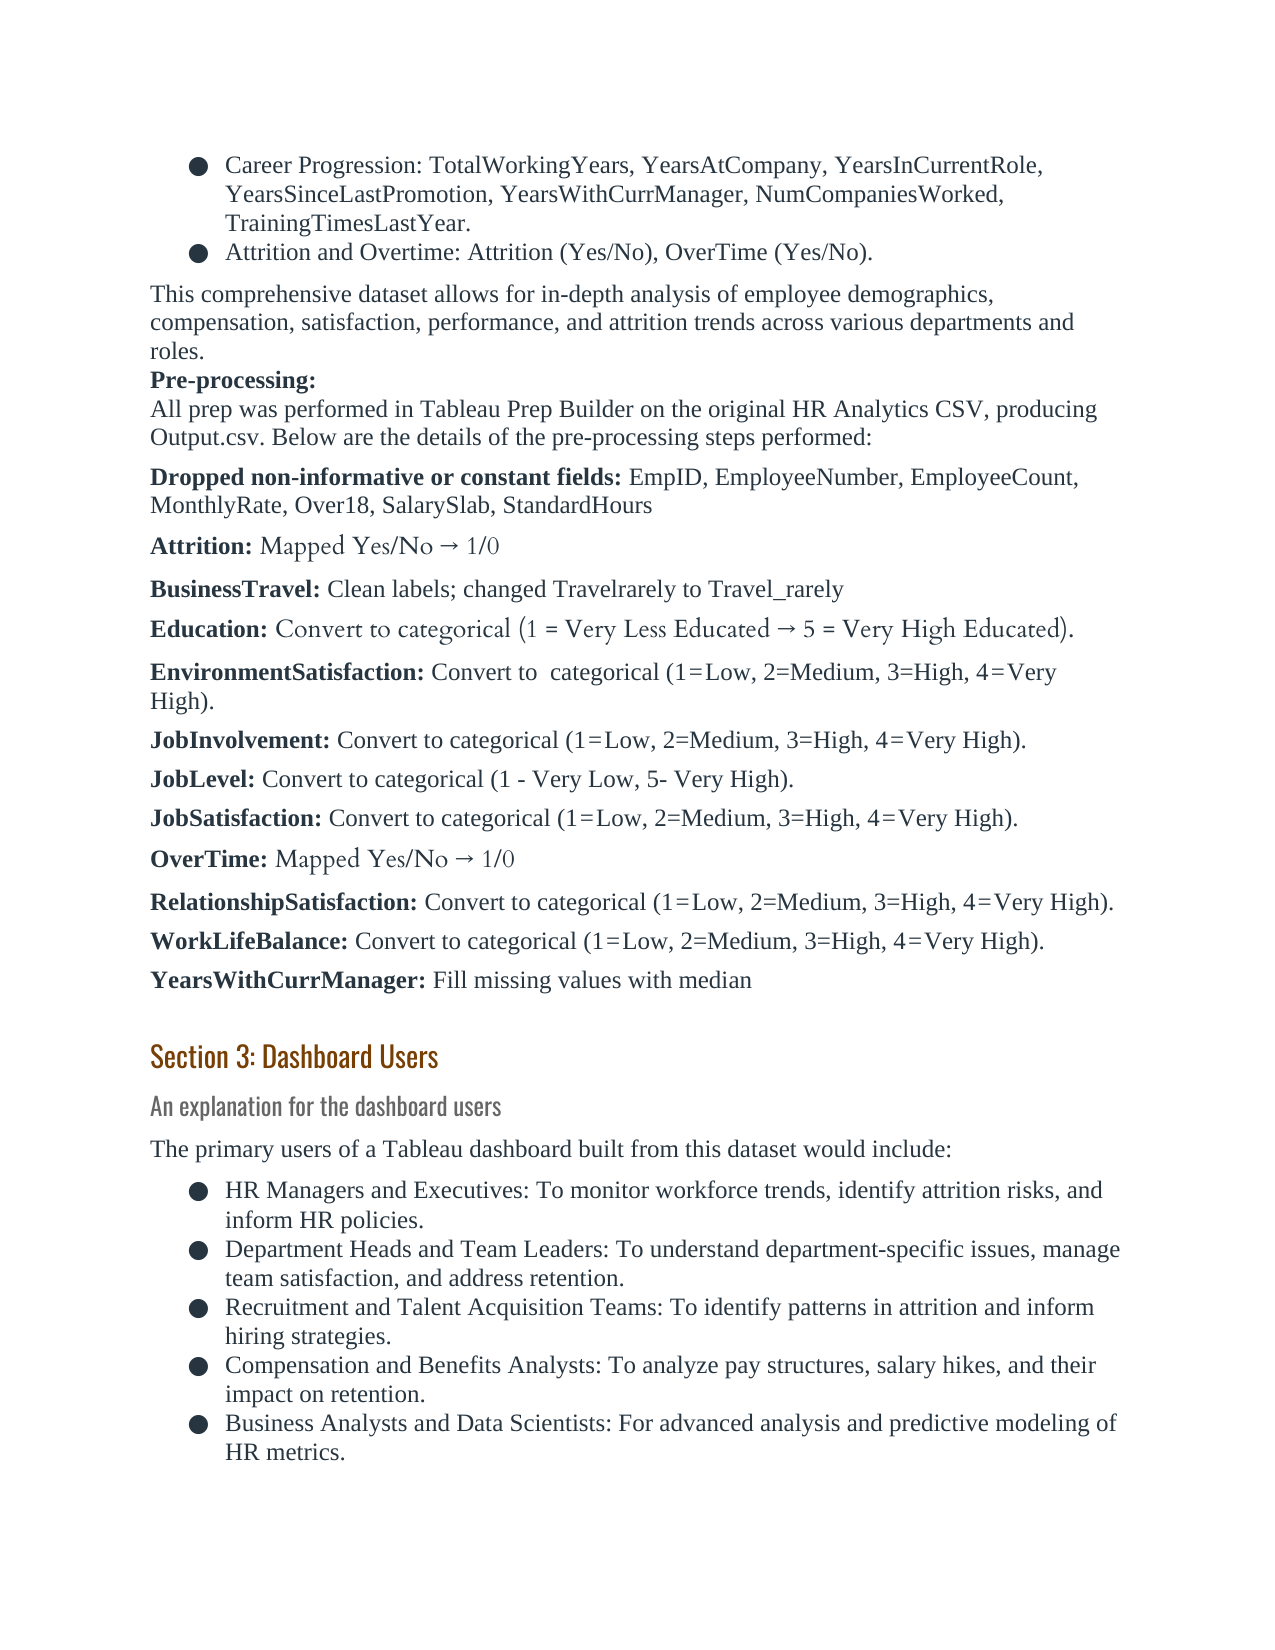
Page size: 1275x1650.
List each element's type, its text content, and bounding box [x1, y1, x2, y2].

list HR Managers and Executives: To monitor workforce trends, identify attrition risks, and inform HR policies. [187, 1176, 1125, 1234]
text This comprehensive dataset allows for in-depth analysis of employee demographics, compensation, satisfaction, performance, and attrition trends across various departments and roles. [150, 279, 1125, 365]
text Dropped non-informative or constant fields: EmpID, EmployeeNumber, EmployeeCount, MonthlyRate, Over18, SalarySlab, StandardHours [150, 462, 1125, 519]
text OverTime: Mapped Yes/No → 1/0 [150, 843, 1125, 877]
text BusinessTravel: Clean labels; changed Travelrarely to Travel_rarely [150, 574, 1125, 603]
text All prep was performed in Tableau Prep Builder on the original HR Analytics CSV, producing Output.csv. Below are the details of the pre-processing steps performed: [150, 394, 1125, 451]
list Attrition and Overtime: Attrition (Yes/No), OverTime (Yes/No). [187, 237, 1125, 266]
list Career Progression: TotalWorkingYears, YearsAtCompany, YearsInCurrentRole, YearsSinceLastPromotion, YearsWithCurrManager, NumCompaniesWorked, TrainingTimesLastYear. [187, 150, 1125, 237]
text YearsWithCurrManager: Fill missing values with median [150, 965, 1125, 994]
subtitle An explanation for the dashboard users [150, 1087, 1125, 1124]
text Education: Convert to categorical (1 = Very Less Educated → 5 = Very High Educated). [150, 613, 1125, 647]
text JobSatisfaction: Convert to categorical (1 = Low, 2=Medium, 3=High, 4 = Very High). [150, 803, 1125, 832]
list Recruitment and Talent Acquisition Teams: To identify patterns in attrition and inform hiring strategies. [187, 1292, 1125, 1350]
text The primary users of a Tableau dashboard built from this dataset would include: [150, 1134, 1125, 1163]
text RelationshipSatisfaction: Convert to categorical (1 = Low, 2=Medium, 3=High, 4 = Very High). [150, 887, 1125, 916]
text JobLevel: Convert to categorical (1 - Very Low, 5- Very High). [150, 764, 1125, 793]
list Business Analysts and Data Scientists: For advanced analysis and predictive modeling of HR metrics. [187, 1408, 1125, 1466]
text Attrition: Mapped Yes/No → 1/0 [150, 529, 1125, 563]
subtitle Section 3: Dashboard Users [150, 1033, 1125, 1076]
text WorkLifeBalance: Convert to categorical (1 = Low, 2=Medium, 3=High, 4 = Very High). [150, 926, 1125, 955]
text EnvironmentSatisfaction: Convert to categorical (1 = Low, 2=Medium, 3=High, 4 = Very High). [150, 657, 1125, 715]
text JobInvolvement: Convert to categorical (1 = Low, 2=Medium, 3=High, 4 = Very High). [150, 725, 1125, 754]
list Department Heads and Team Leaders: To understand department-specific issues, manage team satisfaction, and address retention. [187, 1234, 1125, 1292]
list Compensation and Benefits Analysts: To analyze pay structures, salary hikes, and their impact on retention. [187, 1350, 1125, 1408]
text Pre-processing: [150, 365, 1125, 394]
